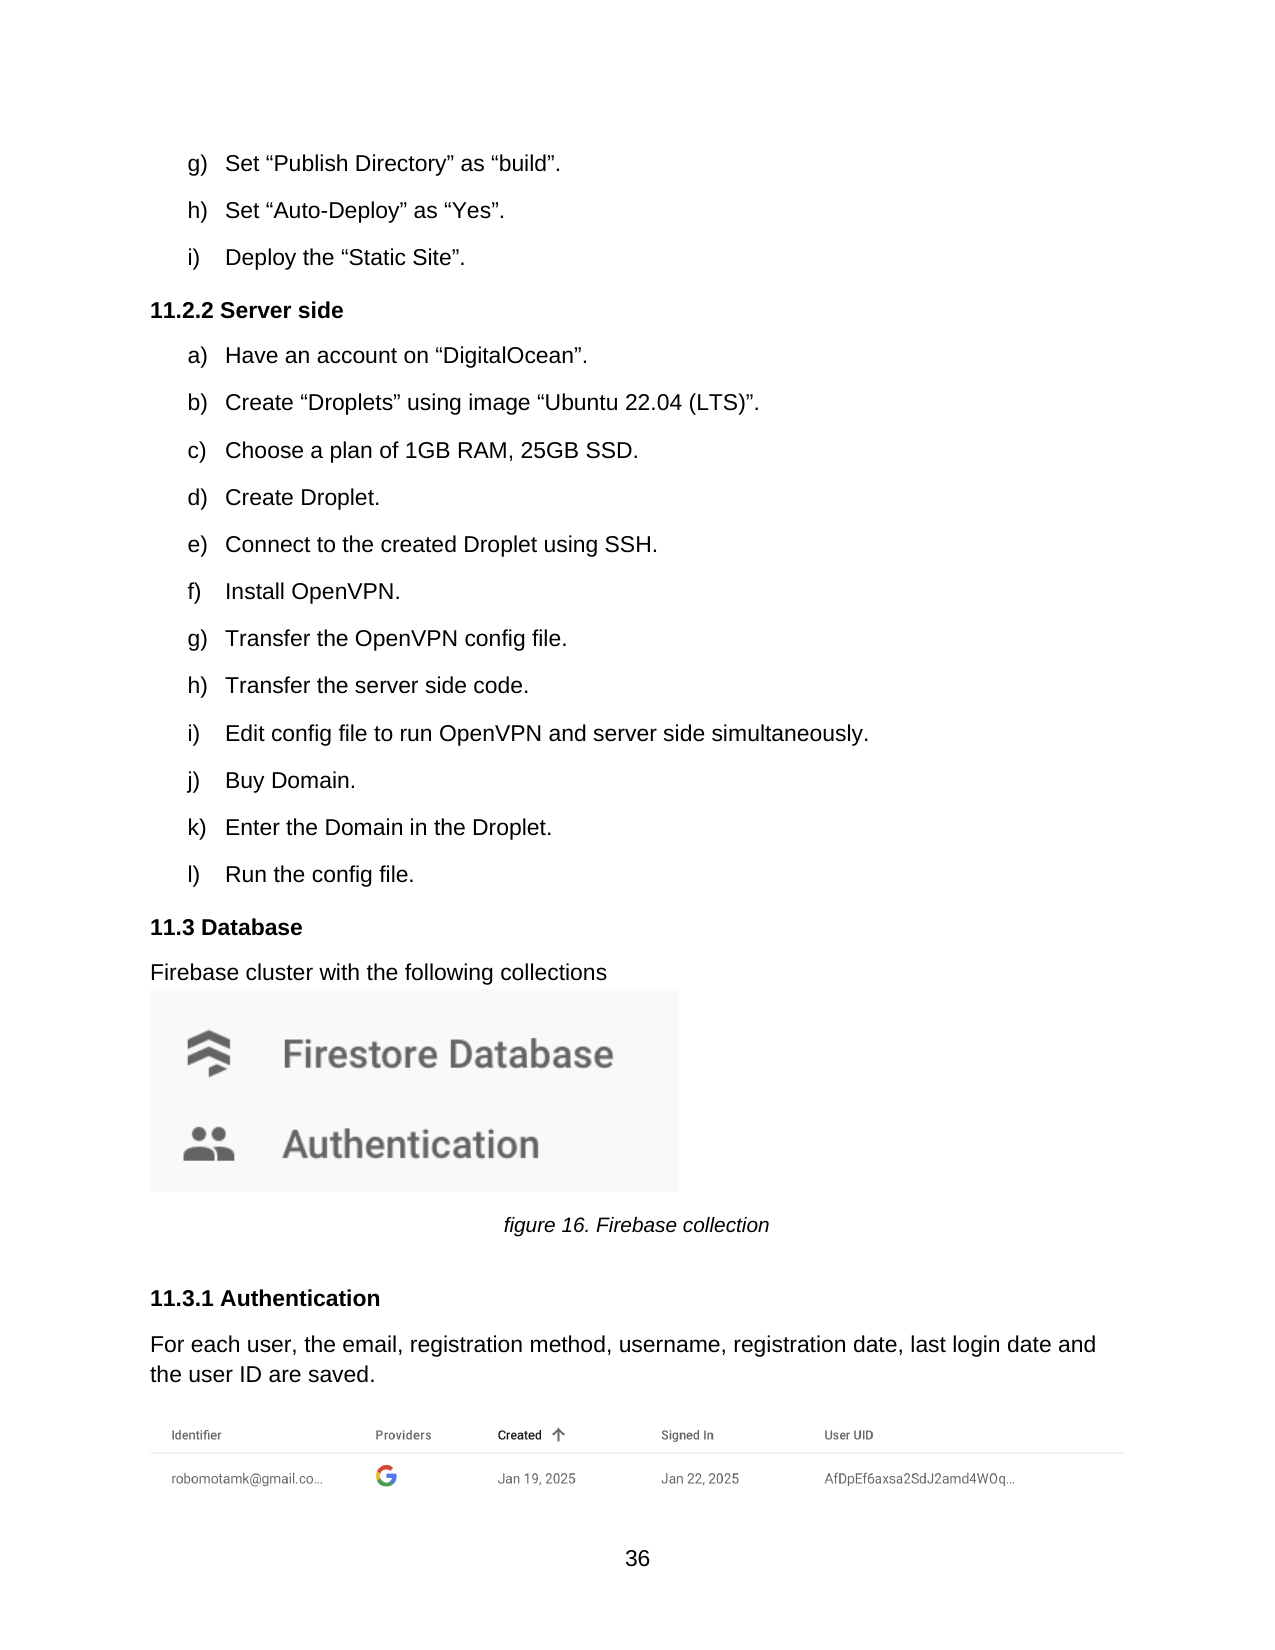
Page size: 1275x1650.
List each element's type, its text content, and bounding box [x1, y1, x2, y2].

text Firebase cluster with the following collections [150, 959, 1125, 985]
list Install OpenVPN. [187, 578, 1125, 604]
list Run the config file. [187, 861, 1125, 888]
picture [150, 1421, 1125, 1497]
list Have an account on “DigitalOcean”. [187, 342, 1125, 368]
text figure 16. Firebase collection [150, 1213, 1125, 1237]
list Transfer the server side code. [187, 672, 1125, 699]
list Buy Domain. [187, 767, 1125, 793]
picture [150, 989, 679, 1192]
list Deploy the “Static Site”. [187, 244, 1125, 271]
list Transfer the OpenVPN config file. [187, 625, 1125, 652]
subtitle 11.2.2 Server side [150, 297, 1125, 323]
subtitle 11.3.1 Authentication [150, 1285, 1125, 1312]
list Connect to the created Droplet using SSH. [187, 531, 1125, 557]
list Choose a plan of 1GB RAM, 25GB SSD. [187, 437, 1125, 463]
list Edit config file to run OpenVPN and server side simultaneously. [187, 720, 1125, 746]
list Create “Droplets” using image “Ubuntu 22.04 (LTS)”. [187, 389, 1125, 416]
list Set “Auto-Deploy” as “Yes”. [187, 197, 1125, 223]
list Enter the Domain in the Droplet. [187, 814, 1125, 840]
text For each user, the email, registration method, username, registration date, last login date and the user ID are saved. [150, 1331, 1125, 1387]
list Create Droplet. [187, 484, 1125, 510]
list Set “Publish Directory” as “build”. [187, 150, 1125, 176]
subtitle 11.3 Database [150, 914, 1125, 940]
